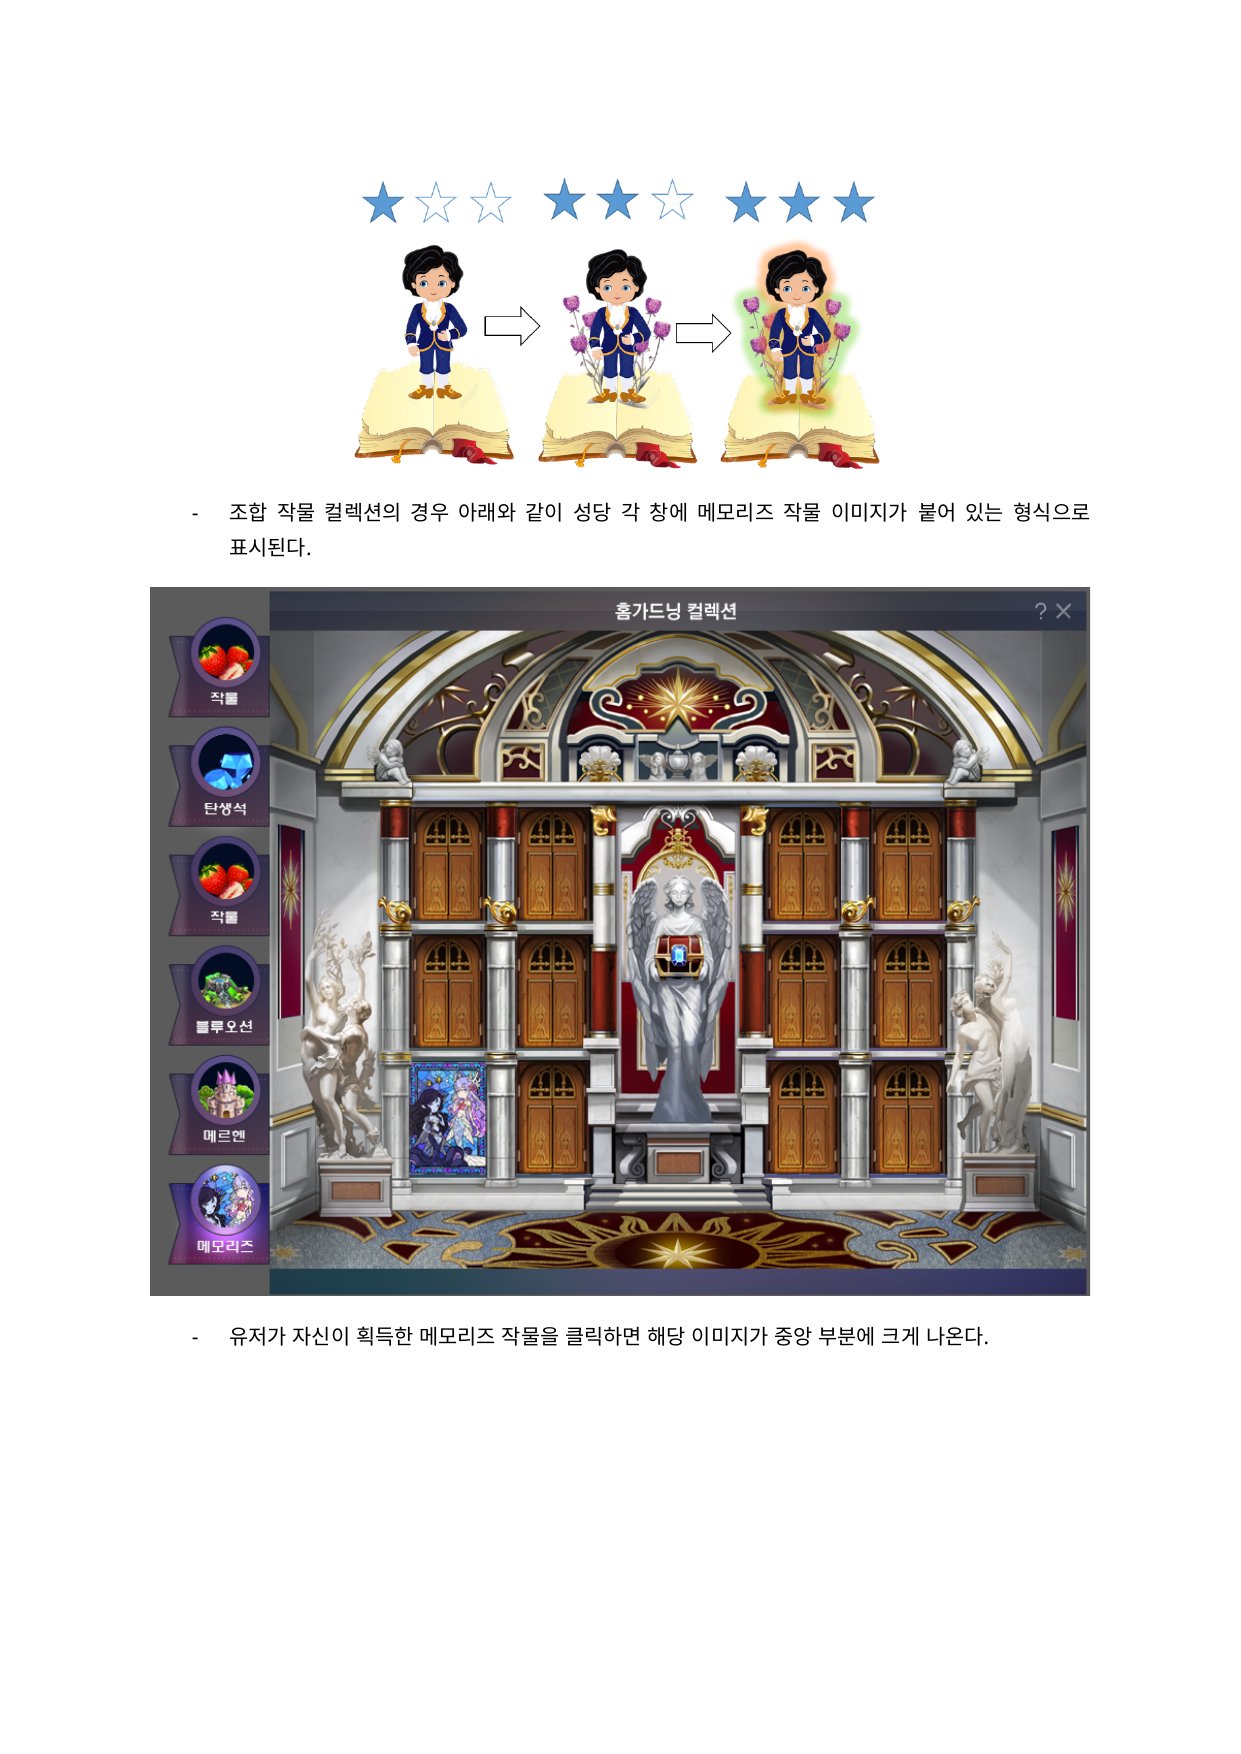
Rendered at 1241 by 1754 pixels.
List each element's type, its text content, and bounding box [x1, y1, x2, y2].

list 조합 작물 컬렉션의 경우 아래와 같이 성당 각 창에 메모리즈 작물 이미지가 붙어 있는 형식으로 표시된다. [192, 497, 1090, 562]
picture [351, 177, 890, 472]
picture [150, 587, 1091, 1296]
list 유저가 자신이 획득한 메모리즈 작물을 클릭하면 해당 이미지가 중앙 부분에 크게 나온다. [192, 1320, 1090, 1351]
